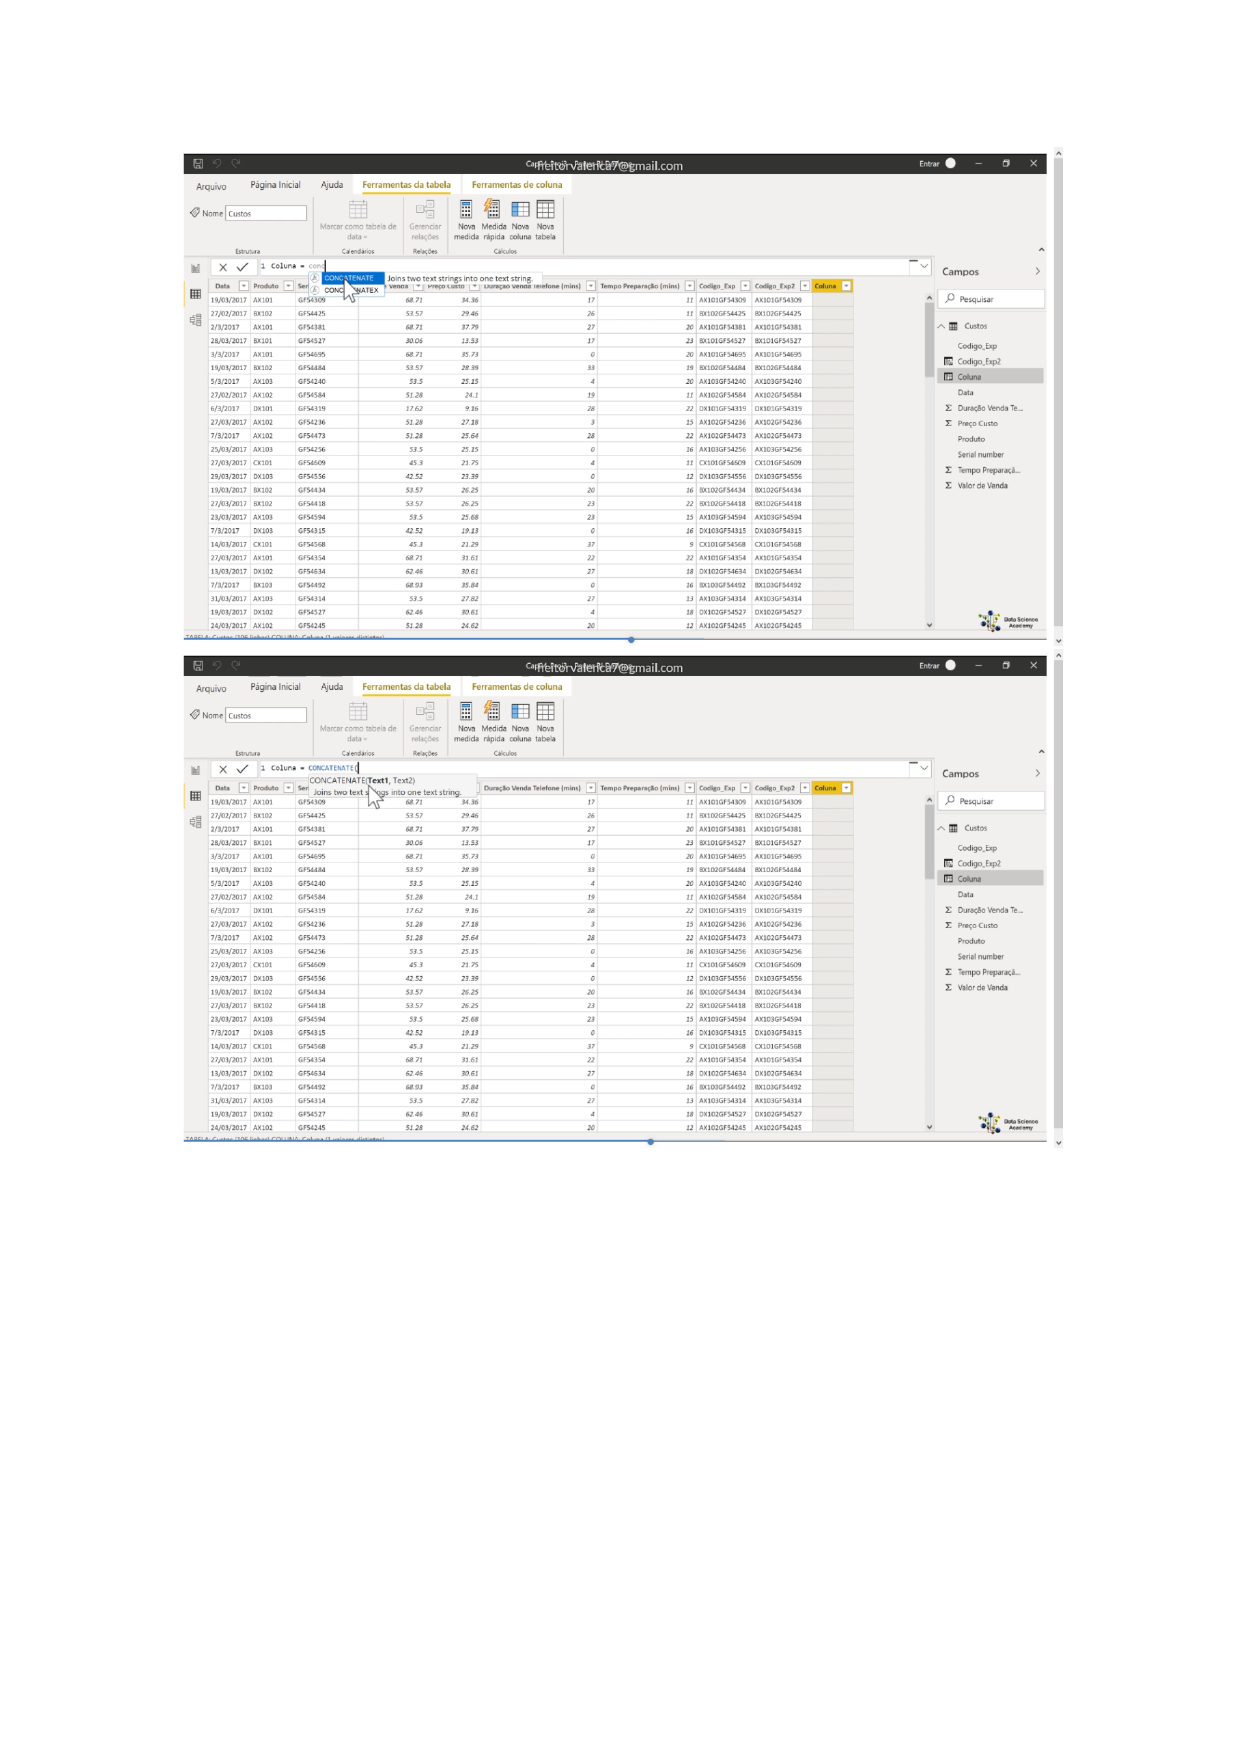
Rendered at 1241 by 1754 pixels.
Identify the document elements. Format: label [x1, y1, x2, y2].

picture [177, 649, 1063, 1148]
picture [177, 147, 1063, 646]
